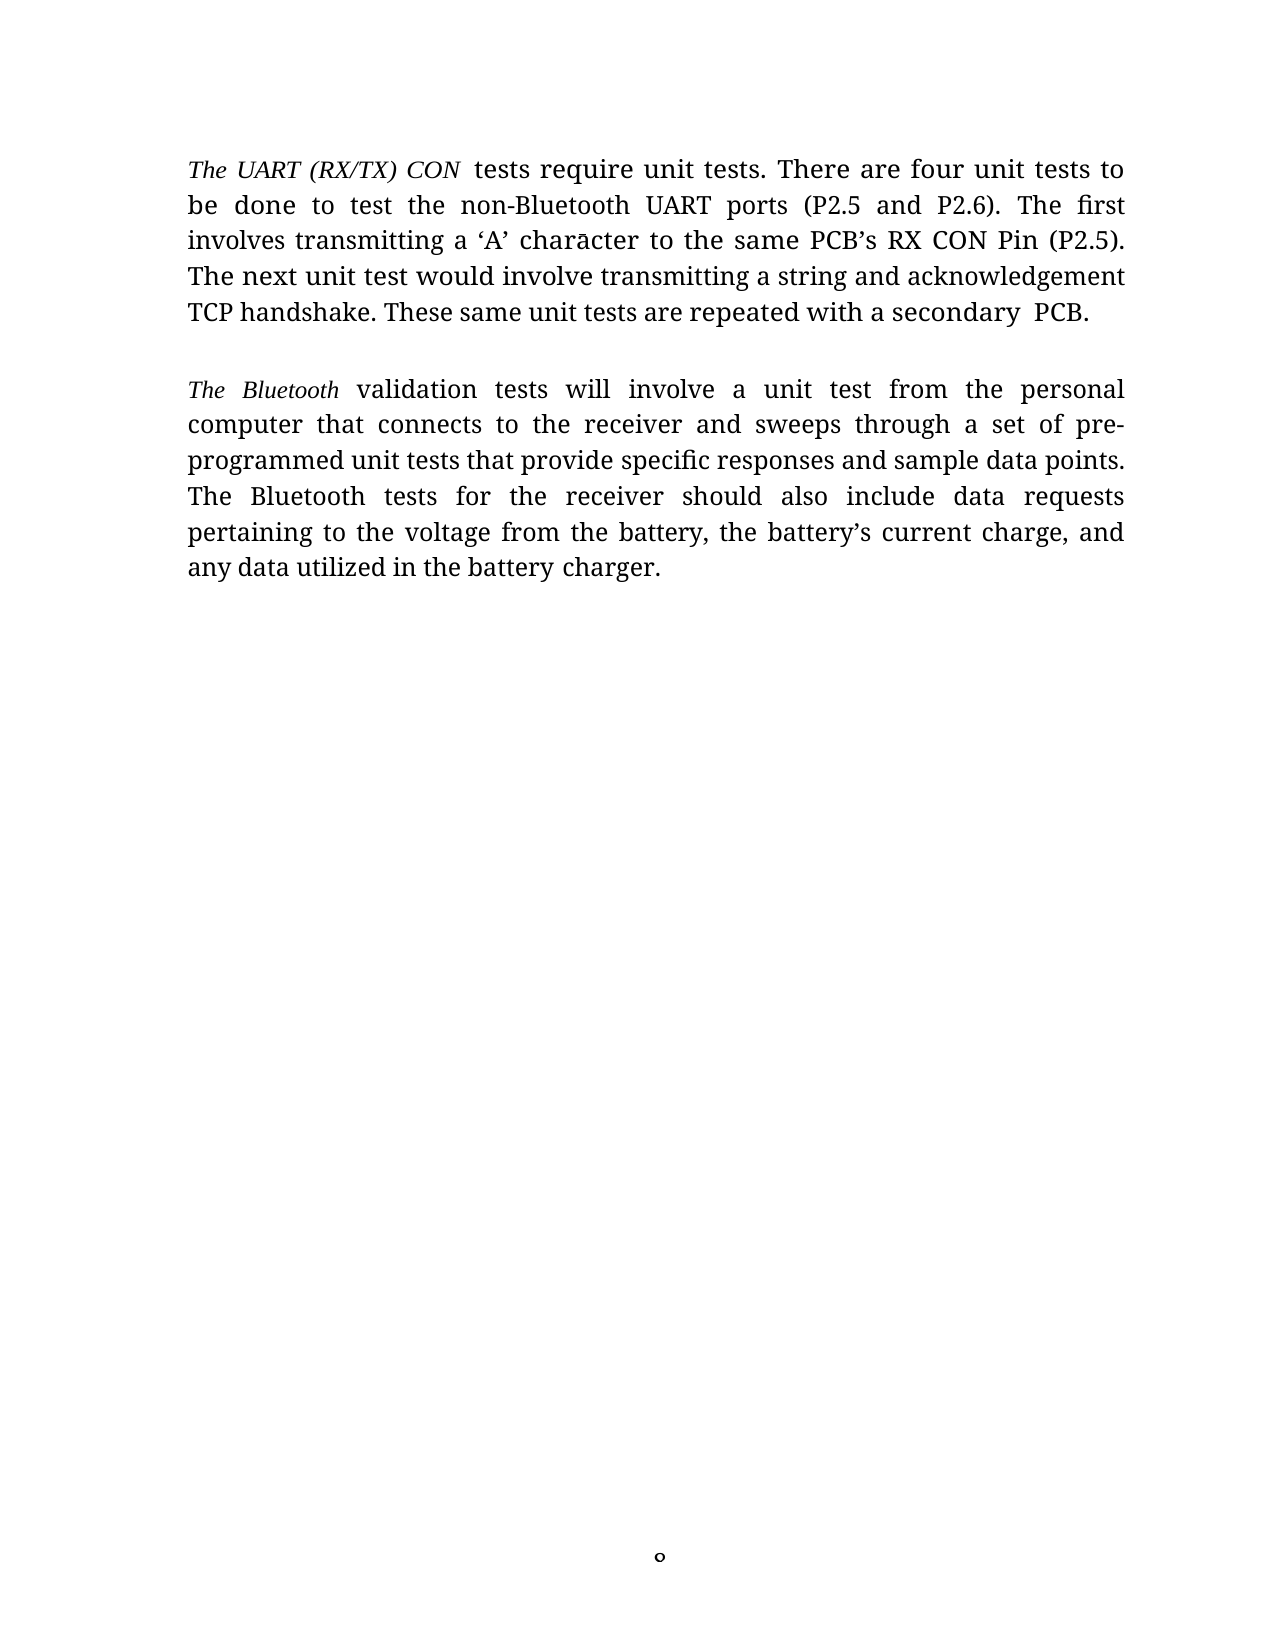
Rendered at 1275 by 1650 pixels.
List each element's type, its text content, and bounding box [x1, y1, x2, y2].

text The Bluetooth validation tests will involve a unit test from the personal computer that connects to the receiver and sweeps through a set of pre-programmed unit tests that provide specific responses and sample data points. The Bluetooth tests for the receiver should also include data requests pertaining to the voltage from the battery, the battery’s current charge, and any data utilized in the battery charger. [187, 371, 1125, 584]
text The UART (RX/TX) CON tests require unit tests. There are four unit tests to be done to test the non-Bluetooth UART ports (P2.5 and P2.6). The first involves transmitting a ‘A’ character to the same PCB’s RX CON Pin (P2.5). The next unit test would involve transmitting a string and acknowledgement TCP handshake. These same unit tests are repeated with a secondary PCB. [187, 152, 1125, 328]
